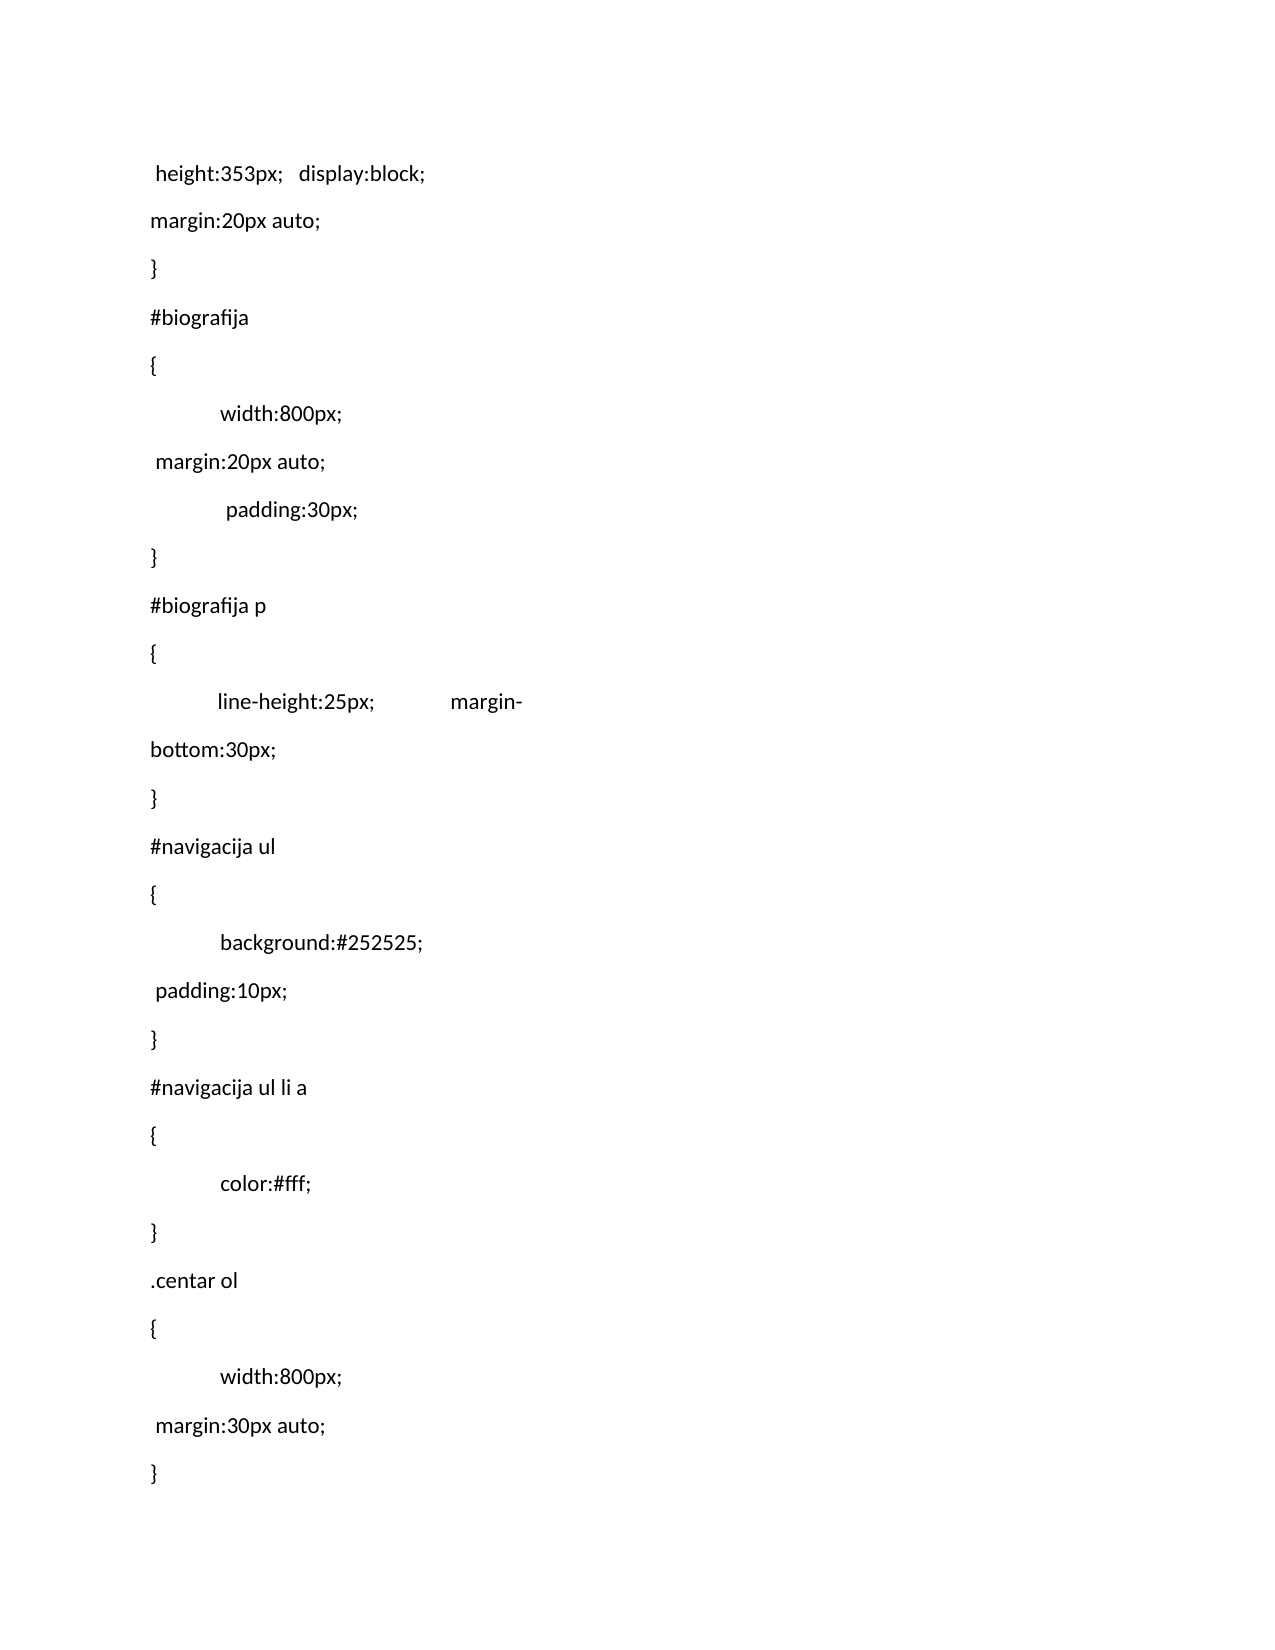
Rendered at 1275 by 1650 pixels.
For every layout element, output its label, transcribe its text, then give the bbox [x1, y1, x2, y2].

text .centar ol [150, 1266, 1081, 1294]
text { [150, 1121, 1081, 1149]
text { [150, 1314, 1081, 1342]
text background:#252525; [148, 928, 1083, 956]
text padding:10px; [150, 977, 1081, 1005]
text #navigacija ul [150, 832, 1081, 860]
text color:#fff; [148, 1169, 1083, 1198]
text { [150, 639, 1081, 667]
text height:353px; display:block; margin:20px auto; [150, 159, 496, 235]
text { [150, 880, 1081, 908]
text #navigacija ul li a [150, 1073, 1081, 1101]
text { [150, 351, 1081, 379]
text #biografija p [150, 591, 1081, 619]
text } [150, 1218, 1081, 1246]
text } [150, 784, 1081, 812]
text bottom:30px; [150, 736, 1081, 763]
text margin:20px auto; padding:30px; [150, 447, 406, 523]
text margin:30px auto; [150, 1411, 1081, 1439]
text } [150, 1459, 1081, 1487]
text line-height:25px; margin- [148, 687, 1083, 715]
text } [150, 1025, 1081, 1053]
text } [150, 543, 1081, 571]
text width:800px; [148, 1362, 1083, 1391]
text width:800px; [148, 399, 1083, 427]
text } [150, 254, 1081, 282]
text #biografija [150, 303, 1081, 331]
